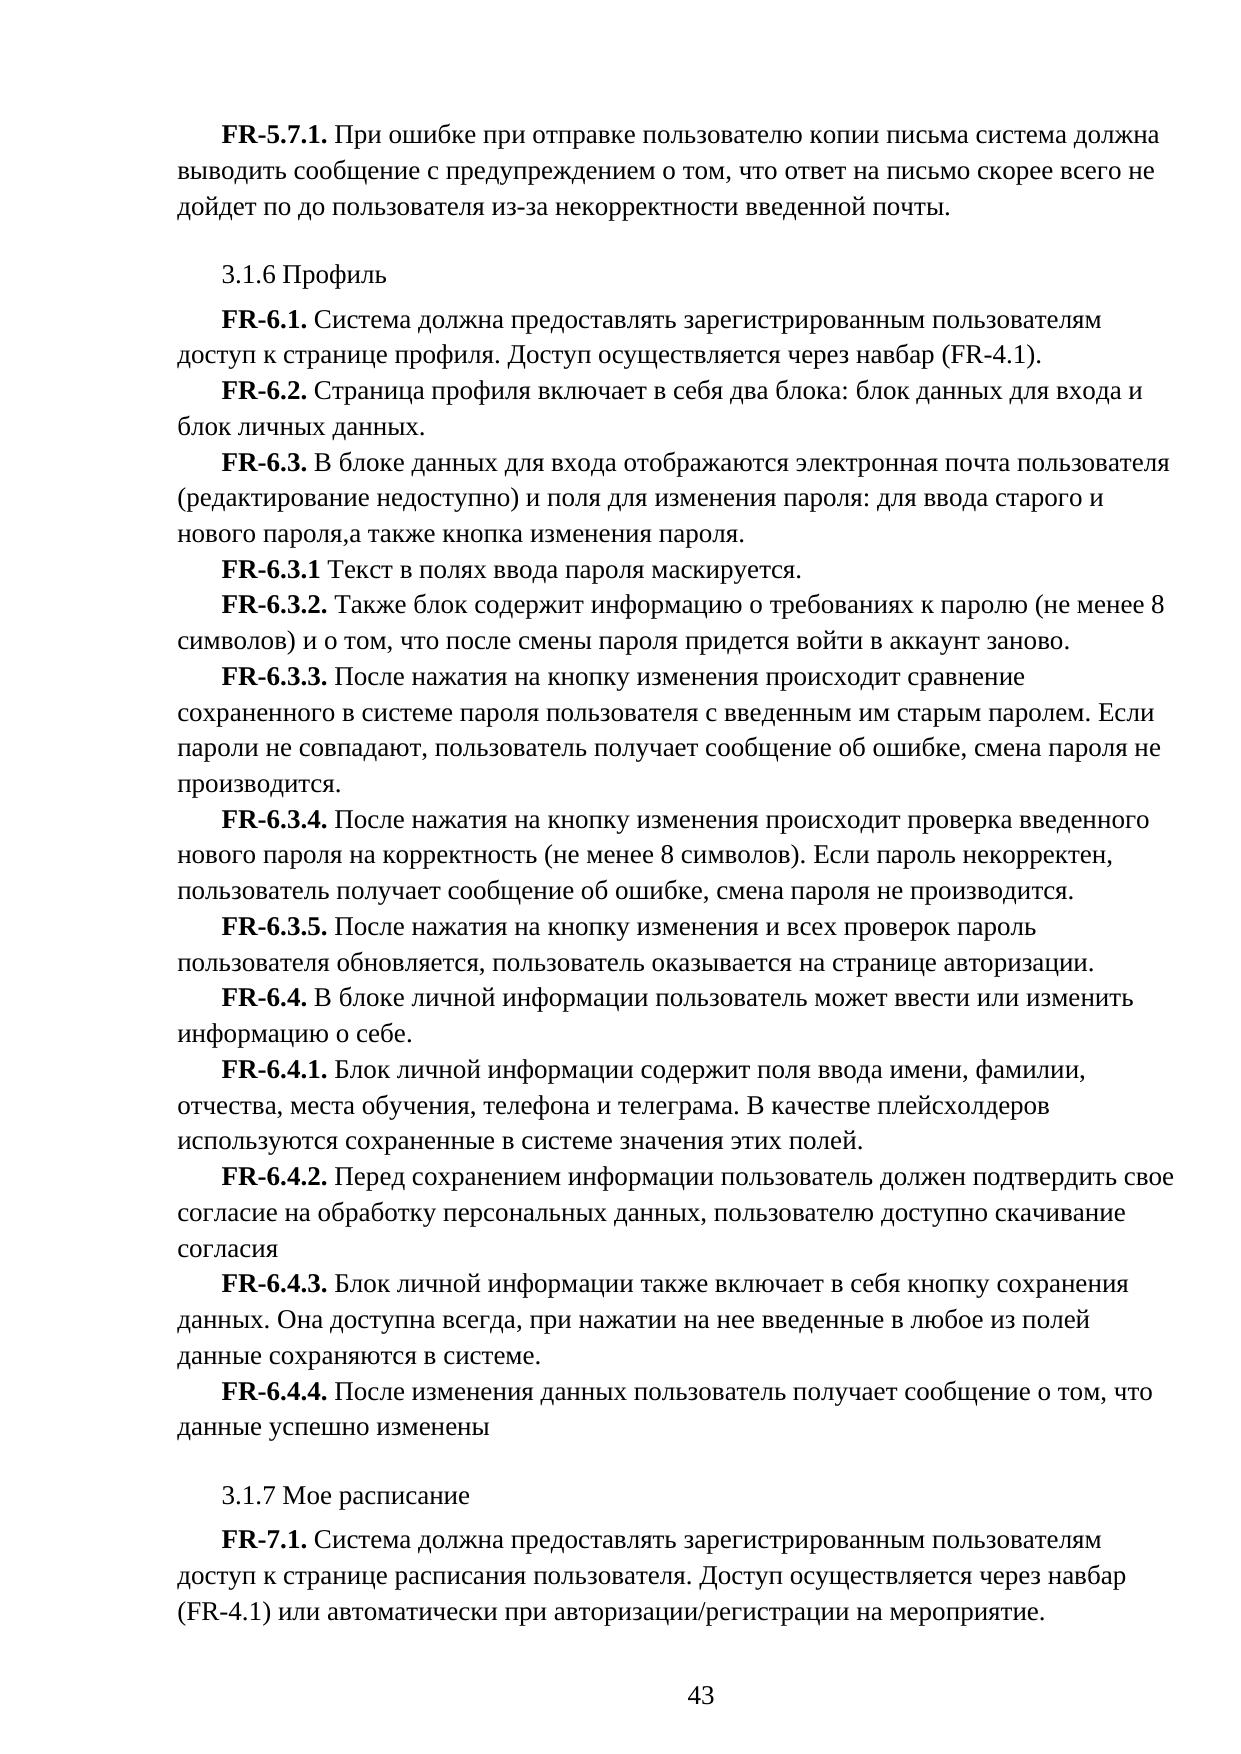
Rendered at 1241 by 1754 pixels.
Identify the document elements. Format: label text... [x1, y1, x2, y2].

text FR-6.1. Система должна предоставлять зарегистрированным пользователям доступ к странице профиля. Доступ осуществляется через навбар (FR-4.1). [177, 303, 1180, 369]
text 3.1.7 Мое расписание [177, 1479, 1180, 1511]
text FR-5.7.1. При ошибке при отправке пользователю копии письма система должна выводить сообщение с предупреждением о том, что ответ на письмо скорее всего не дойдет по до пользователя из-за некорректности введенной почты. [177, 118, 1180, 221]
text FR-6.3.4. После нажатия на кнопку изменения происходит проверка введенного нового пароля на корректность (не менее 8 символов). Если пароль некорректен, пользователь получает сообщение об ошибке, смена пароля не производится. [177, 803, 1180, 906]
text FR-6.4. В блоке личной информации пользователь может ввести или изменить информацию о себе. [177, 982, 1180, 1048]
text FR-6.4.4. После изменения данных пользователь получает сообщение о том, что данные успешно изменены [177, 1374, 1180, 1441]
text FR-6.3.3. После нажатия на кнопку изменения происходит сравнение сохраненного в системе пароля пользователя с введенным им старым паролем. Если пароли не совпадают, пользователь получает сообщение об ошибке, смена пароля не производится. [177, 660, 1180, 798]
text FR-6.3.1 Текст в полях ввода пароля маскируется. [177, 553, 1180, 584]
text FR-6.4.1. Блок личной информации содержит поля ввода имени, фамилии, отчества, места обучения, телефона и телеграма. В качестве плейсхолдеров используются сохраненные в системе значения этих полей. [177, 1053, 1180, 1156]
text FR-6.2. Страница профиля включает в себя два блока: блок данных для входа и блок личных данных. [177, 374, 1180, 441]
text FR-6.4.2. Перед сохранением информации пользователь должен подтвердить свое согласие на обработку персональных данных, пользователю доступно скачивание согласия [177, 1160, 1180, 1263]
text FR-7.1. Система должна предоставлять зарегистрированным пользователям доступ к странице расписания пользователя. Доступ осуществляется через навбар (FR-4.1) или автоматически при авторизации/регистрации на мероприятие. [177, 1523, 1180, 1626]
text 3.1.6 Профиль [177, 259, 1180, 290]
text FR-6.3.2. Также блок содержит информацию о требованиях к паролю (не менее 8 символов) и о том, что после смены пароля придется войти в аккаунт заново. [177, 588, 1180, 655]
text FR-6.4.3. Блок личной информации также включает в себя кнопку сохранения данных. Она доступна всегда, при нажатии на нее введенные в любое из полей данные сохраняются в системе. [177, 1267, 1180, 1370]
text FR-6.3. В блоке данных для входа отображаются электронная почта пользователя (редактирование недоступно) и поля для изменения пароля: для ввода старого и нового пароля,а также кнопка изменения пароля. [177, 446, 1180, 548]
text FR-6.3.5. После нажатия на кнопку изменения и всех проверок пароль пользователя обновляется, пользователь оказывается на странице авторизации. [177, 910, 1180, 977]
